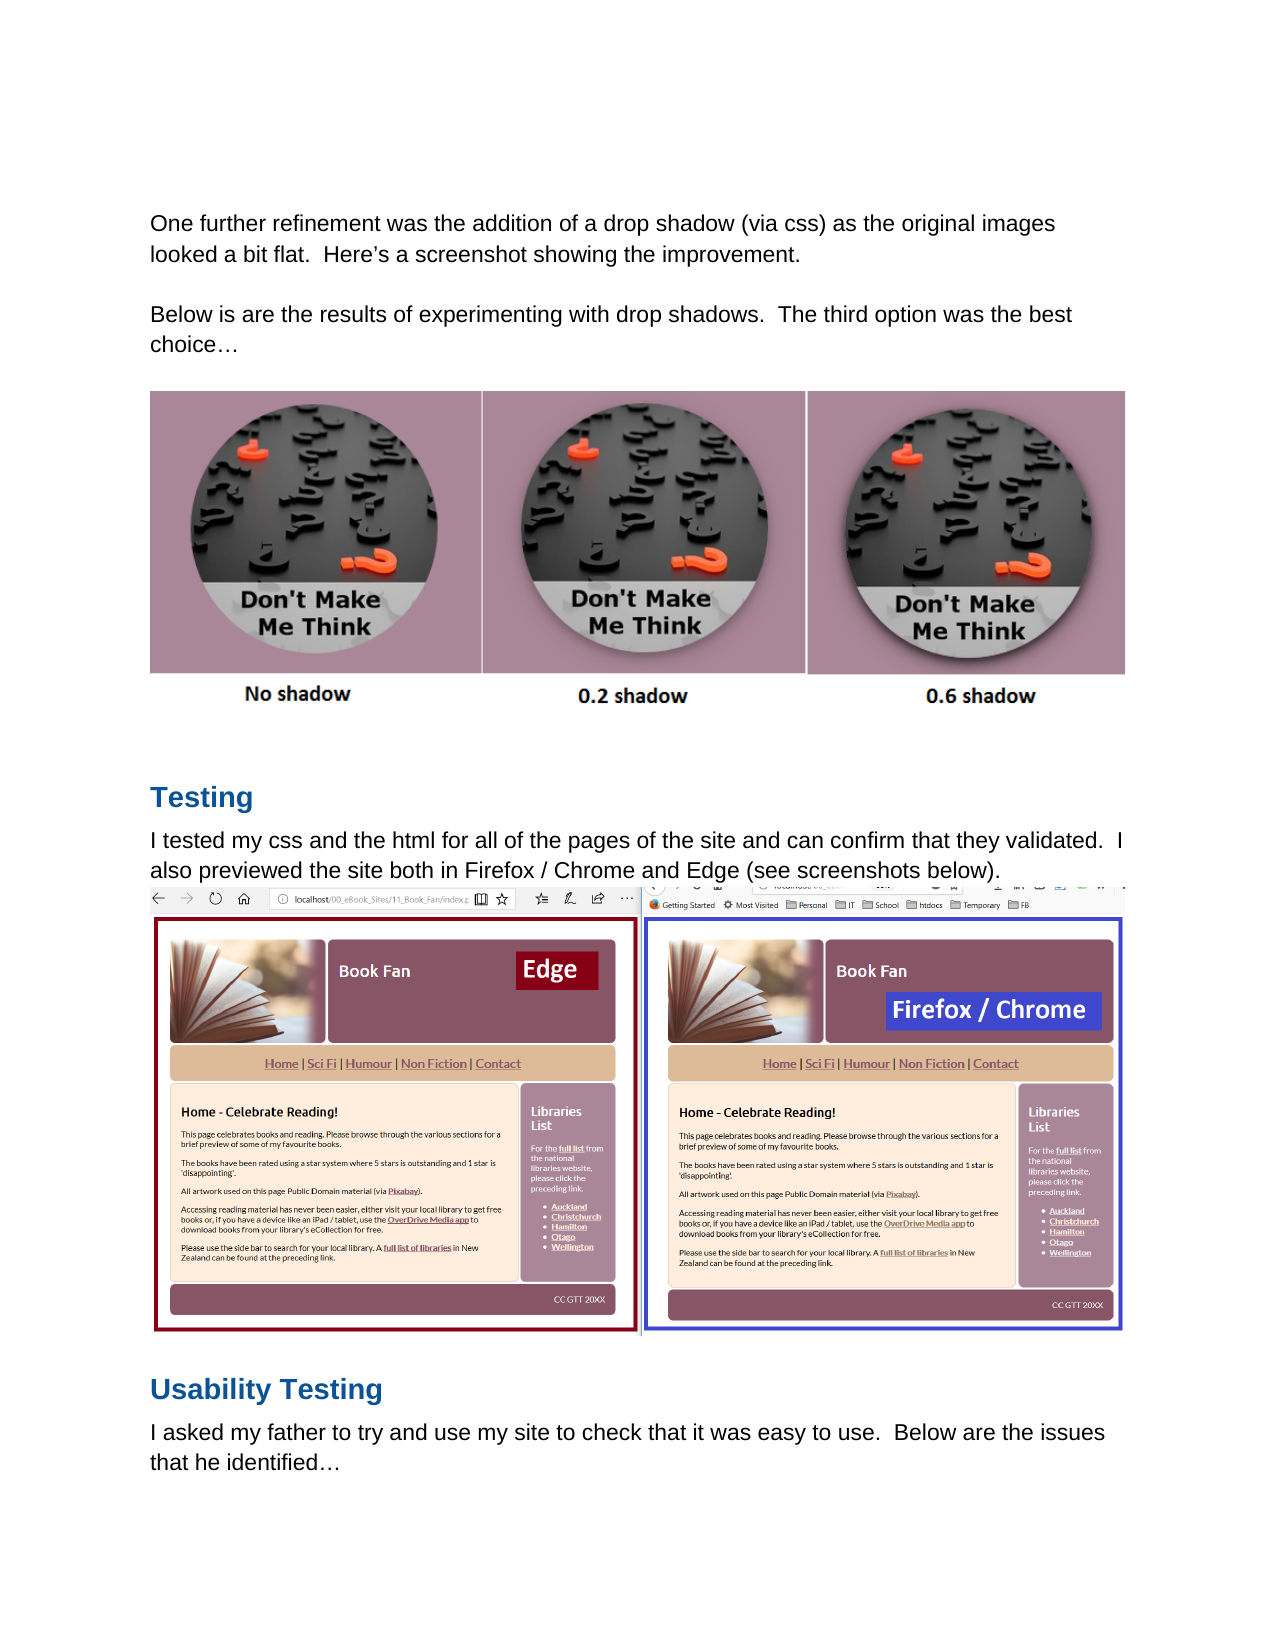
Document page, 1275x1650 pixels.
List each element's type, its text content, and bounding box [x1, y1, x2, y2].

picture [150, 391, 1125, 713]
text One further refinement was the addition of a drop shadow (via css) as the original images looked a bit flat. Here’s a screenshot showing the improvement. [150, 210, 1125, 267]
text Below is are the results of experimenting with drop shadows. The third option was the best choice… [150, 301, 1125, 358]
subtitle Usability Testing [150, 1372, 1125, 1406]
subtitle Testing [150, 780, 1125, 813]
text I asked my father to try and use my site to check that it was easy to use. Below are the issues that he identified… [150, 1419, 1125, 1476]
text I tested my css and the html for all of the pages of the site and can confirm that they validated. I also previewed the site both in Firefox / Chrome and Edge (see screenshots below). [150, 827, 1125, 883]
picture [150, 887, 1125, 1336]
